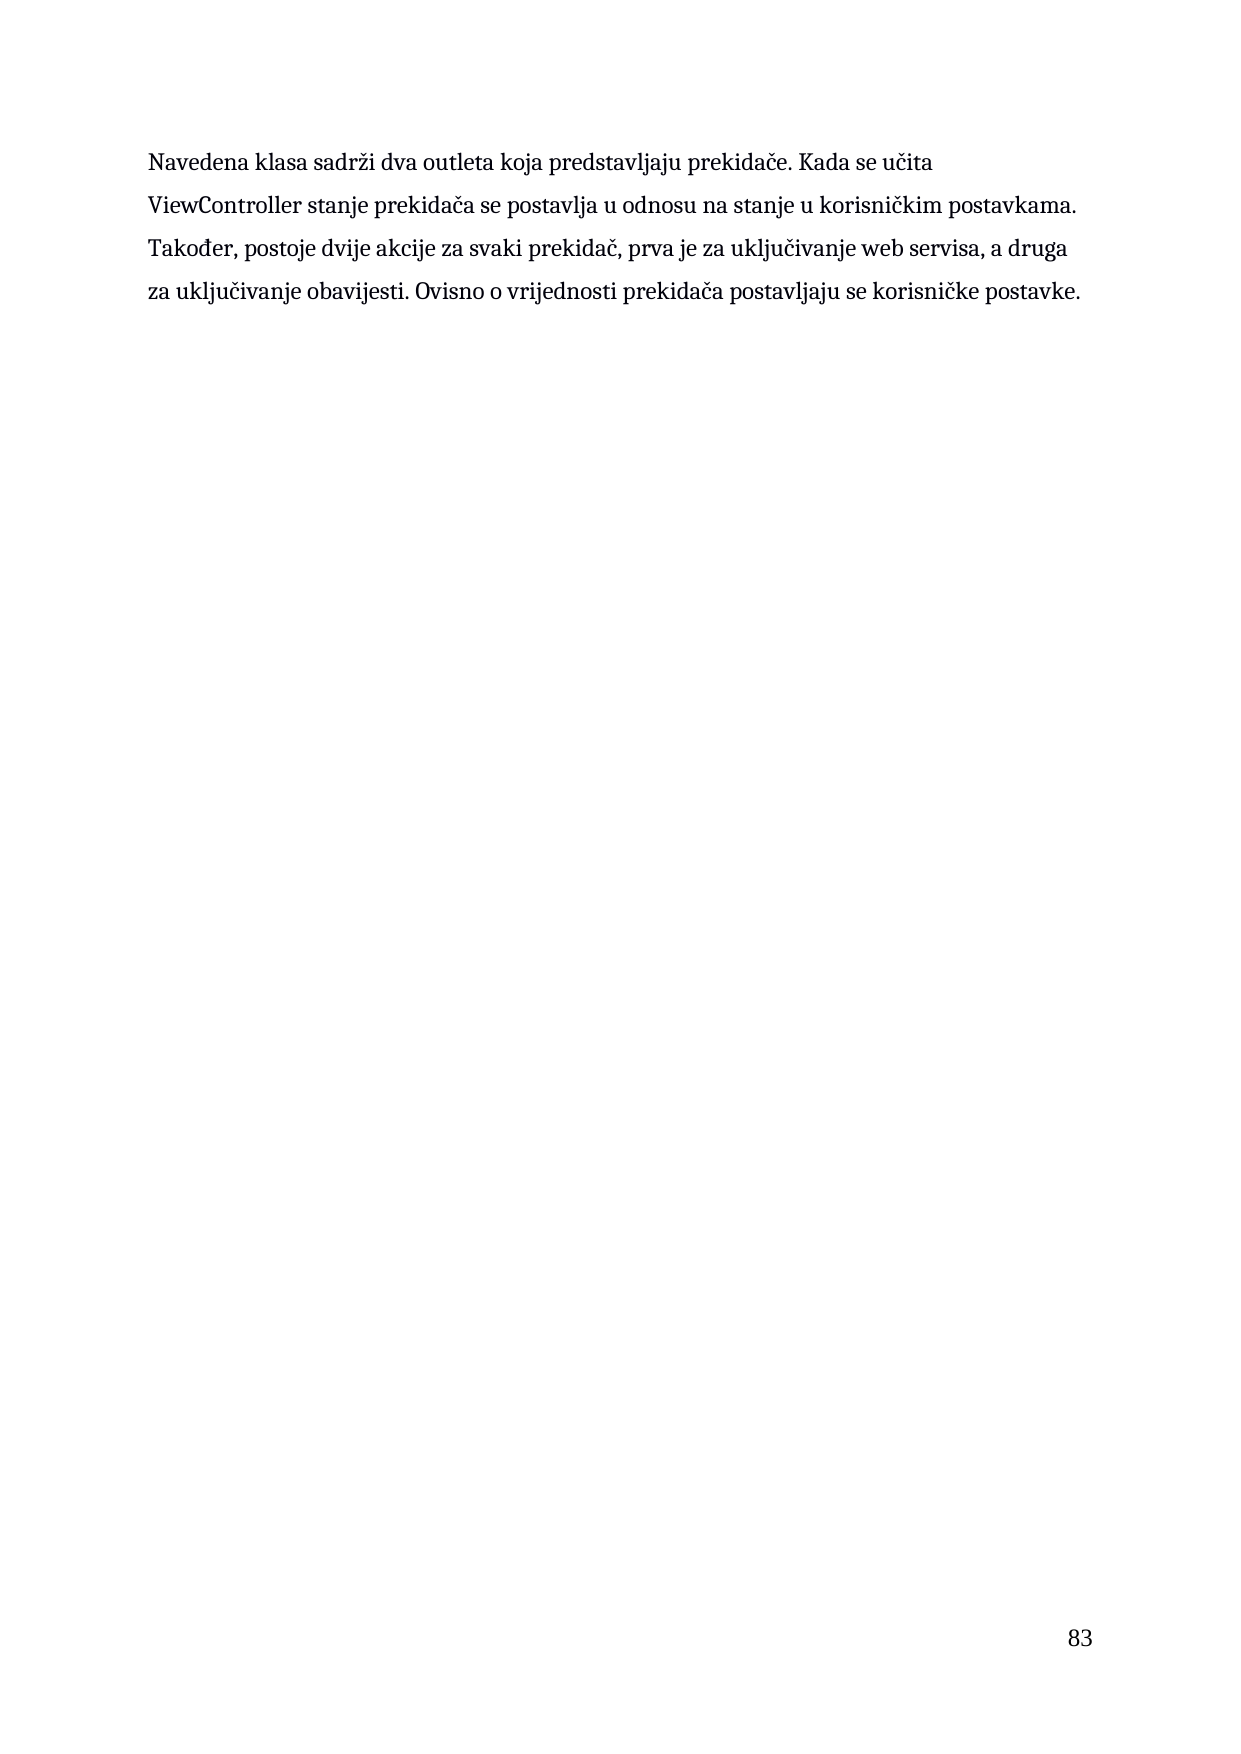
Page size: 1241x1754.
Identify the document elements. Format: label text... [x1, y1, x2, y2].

text Navedena klasa sadrži dva outleta koja predstavljaju prekidače. Kada se učita ViewController stanje prekidača se postavlja u odnosu na stanje u korisničkim postavkama. Također, postoje dvije akcije za svaki prekidač, prva je za uključivanje web servisa, a druga za uključivanje obavijesti. Ovisno o vrijednosti prekidača postavljaju se korisničke postavke. [148, 148, 1093, 306]
